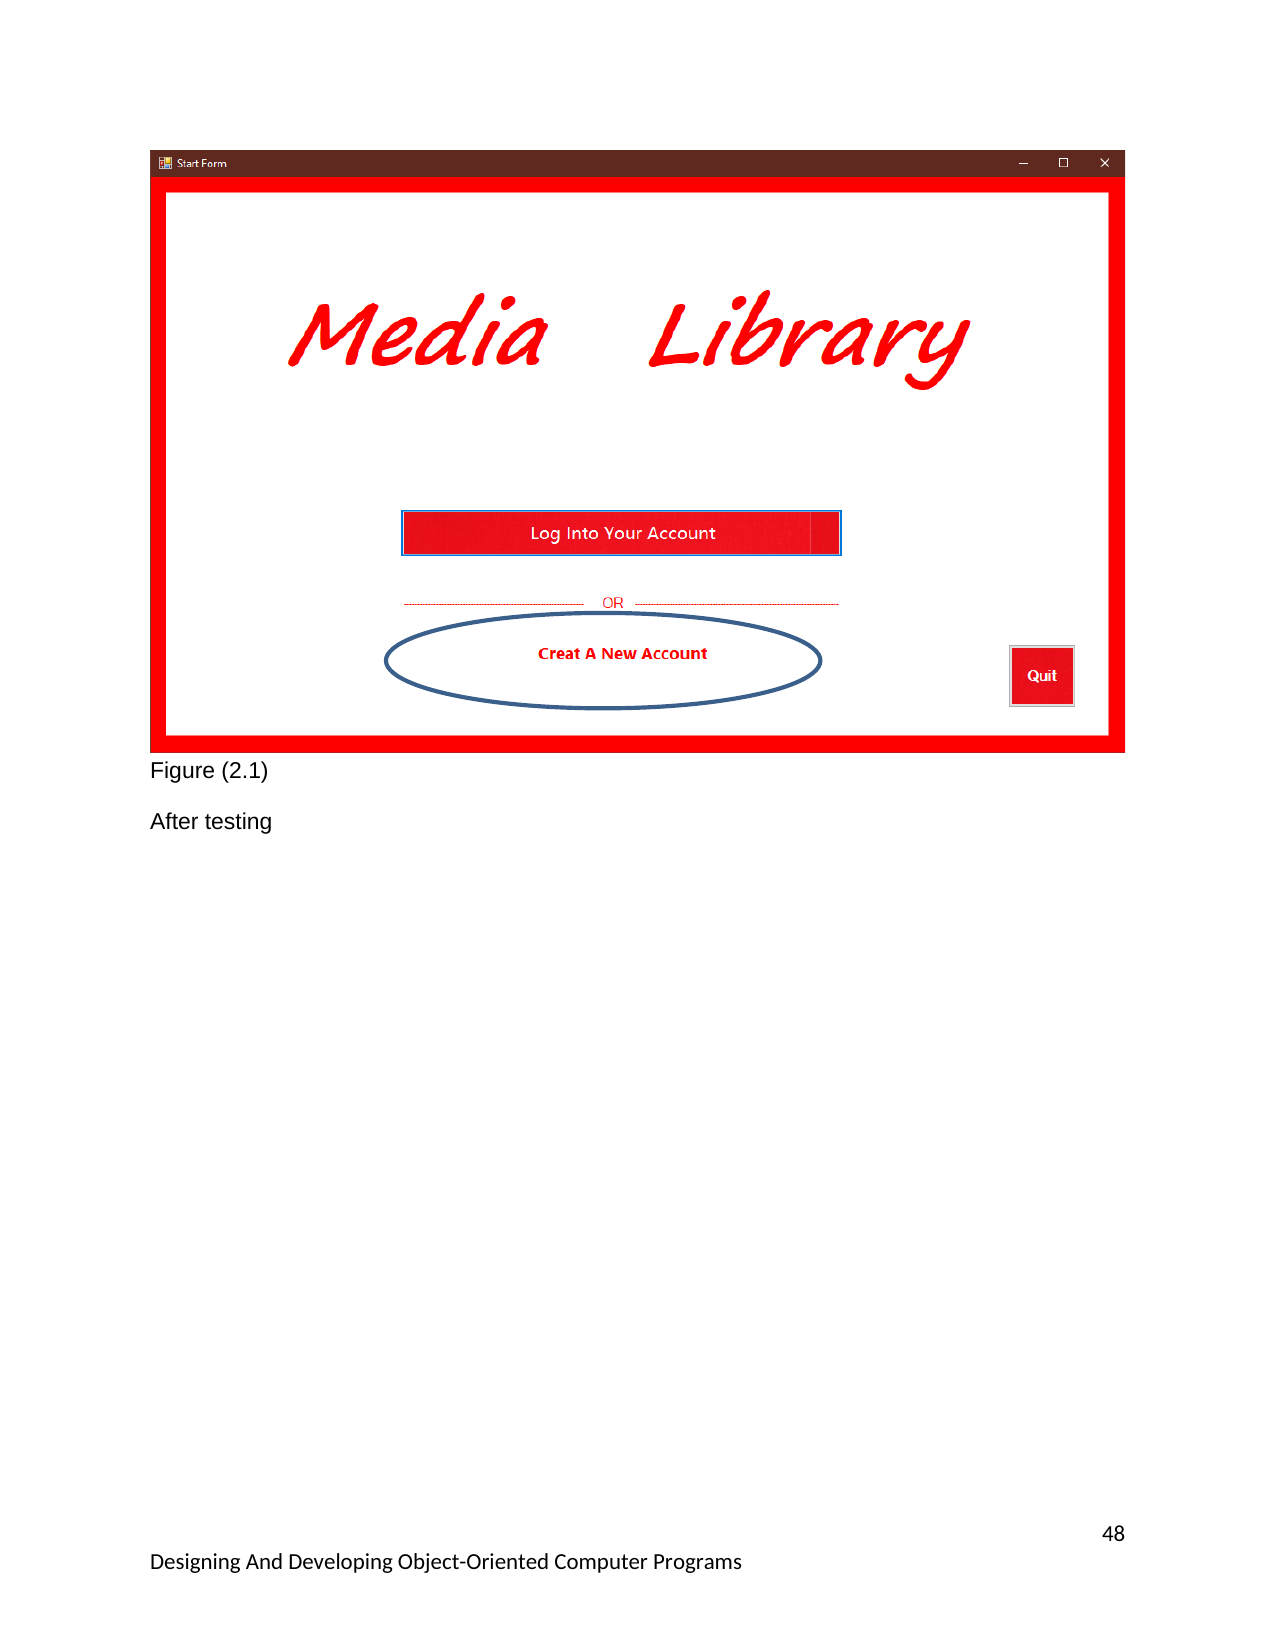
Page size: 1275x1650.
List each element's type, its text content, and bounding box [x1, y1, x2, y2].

picture [150, 150, 1125, 753]
text After testing [150, 808, 1125, 834]
text Figure (2.1) [150, 753, 1125, 783]
